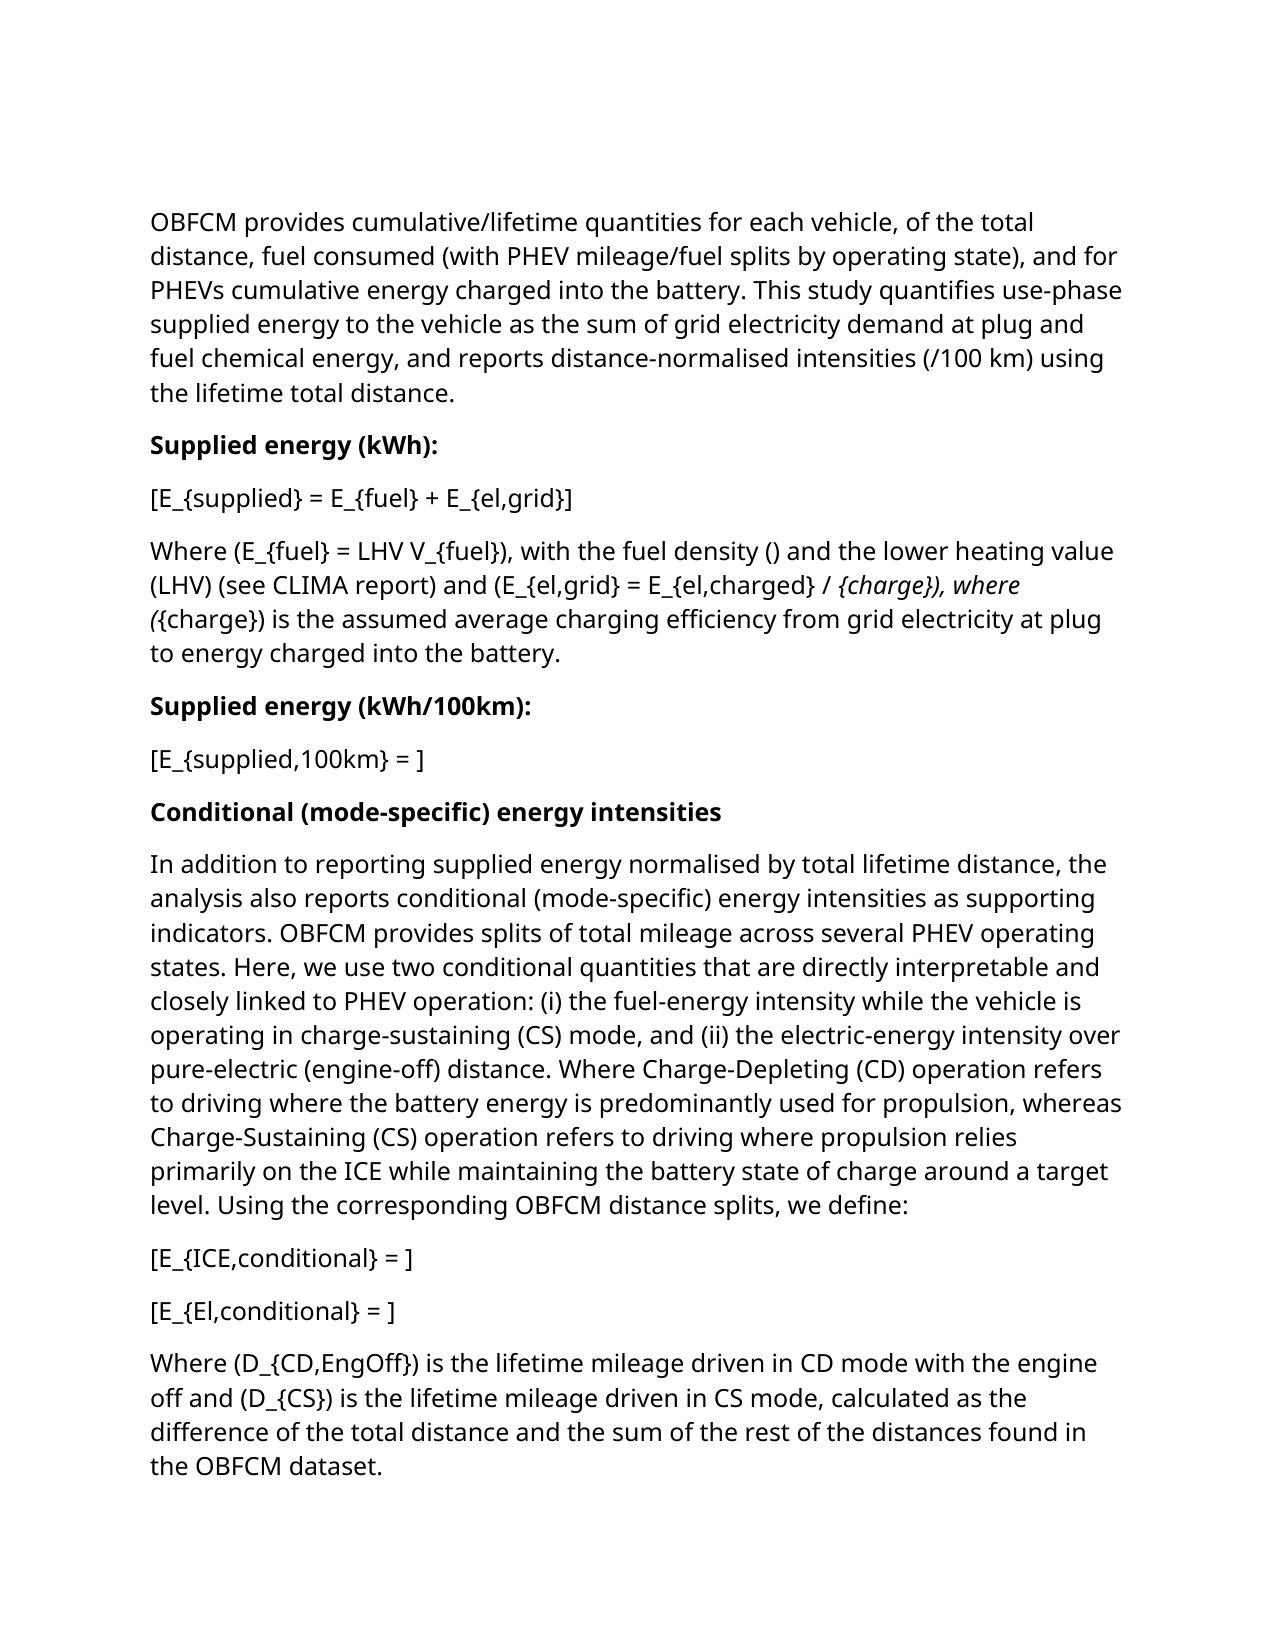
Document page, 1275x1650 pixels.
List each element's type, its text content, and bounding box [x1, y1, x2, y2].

text [E_{ICE,conditional} = ] [150, 1241, 1125, 1274]
text Conditional (mode-specific) energy intensities [150, 794, 1125, 828]
text Supplied energy (kWh/100km): [150, 689, 1125, 723]
text Where (E_{fuel} = LHV V_{fuel}), with the fuel density () and the lower heating value (LHV) (see CLIMA report) and (E_{el,grid} = E_{el,charged} / {charge}), where ({charge}) is the assumed average charging efficiency from grid electricity at plug to energy charged into the battery. [150, 534, 1125, 670]
text Supplied energy (kWh): [150, 428, 1125, 462]
text Where (D_{CD,EngOff}) is the lifetime mileage driven in CD mode with the engine off and (D_{CS}) is the lifetime mileage driven in CS mode, calculated as the difference of the total distance and the sum of the rest of the distances found in the OBFCM dataset. [150, 1346, 1125, 1482]
text [E_{supplied} = E_{fuel} + E_{el,grid}] [150, 481, 1125, 515]
text In addition to reporting supplied energy normalised by total lifetime distance, the analysis also reports conditional (mode-specific) energy intensities as supporting indicators. OBFCM provides splits of total mileage across several PHEV operating states. Here, we use two conditional quantities that are directly interpretable and closely linked to PHEV operation: (i) the fuel-energy intensity while the vehicle is operating in charge-sustaining (CS) mode, and (ii) the electric-energy intensity over pure-electric (engine-off) distance. Where Charge-Depleting (CD) operation refers to driving where the battery energy is predominantly used for propulsion, whereas Charge-Sustaining (CS) operation refers to driving where propulsion relies primarily on the ICE while maintaining the battery state of charge around a target level. Using the corresponding OBFCM distance splits, we define: [150, 847, 1125, 1222]
text OBFCM provides cumulative/lifetime quantities for each vehicle, of the total distance, fuel consumed (with PHEV mileage/fuel splits by operating state), and for PHEVs cumulative energy charged into the battery. This study quantifies use-phase supplied energy to the vehicle as the sum of grid electricity demand at plug and fuel chemical energy, and reports distance-normalised intensities (/100 km) using the lifetime total distance. [150, 205, 1125, 409]
text [E_{El,conditional} = ] [150, 1293, 1125, 1327]
text [E_{supplied,100km} = ] [150, 741, 1125, 776]
